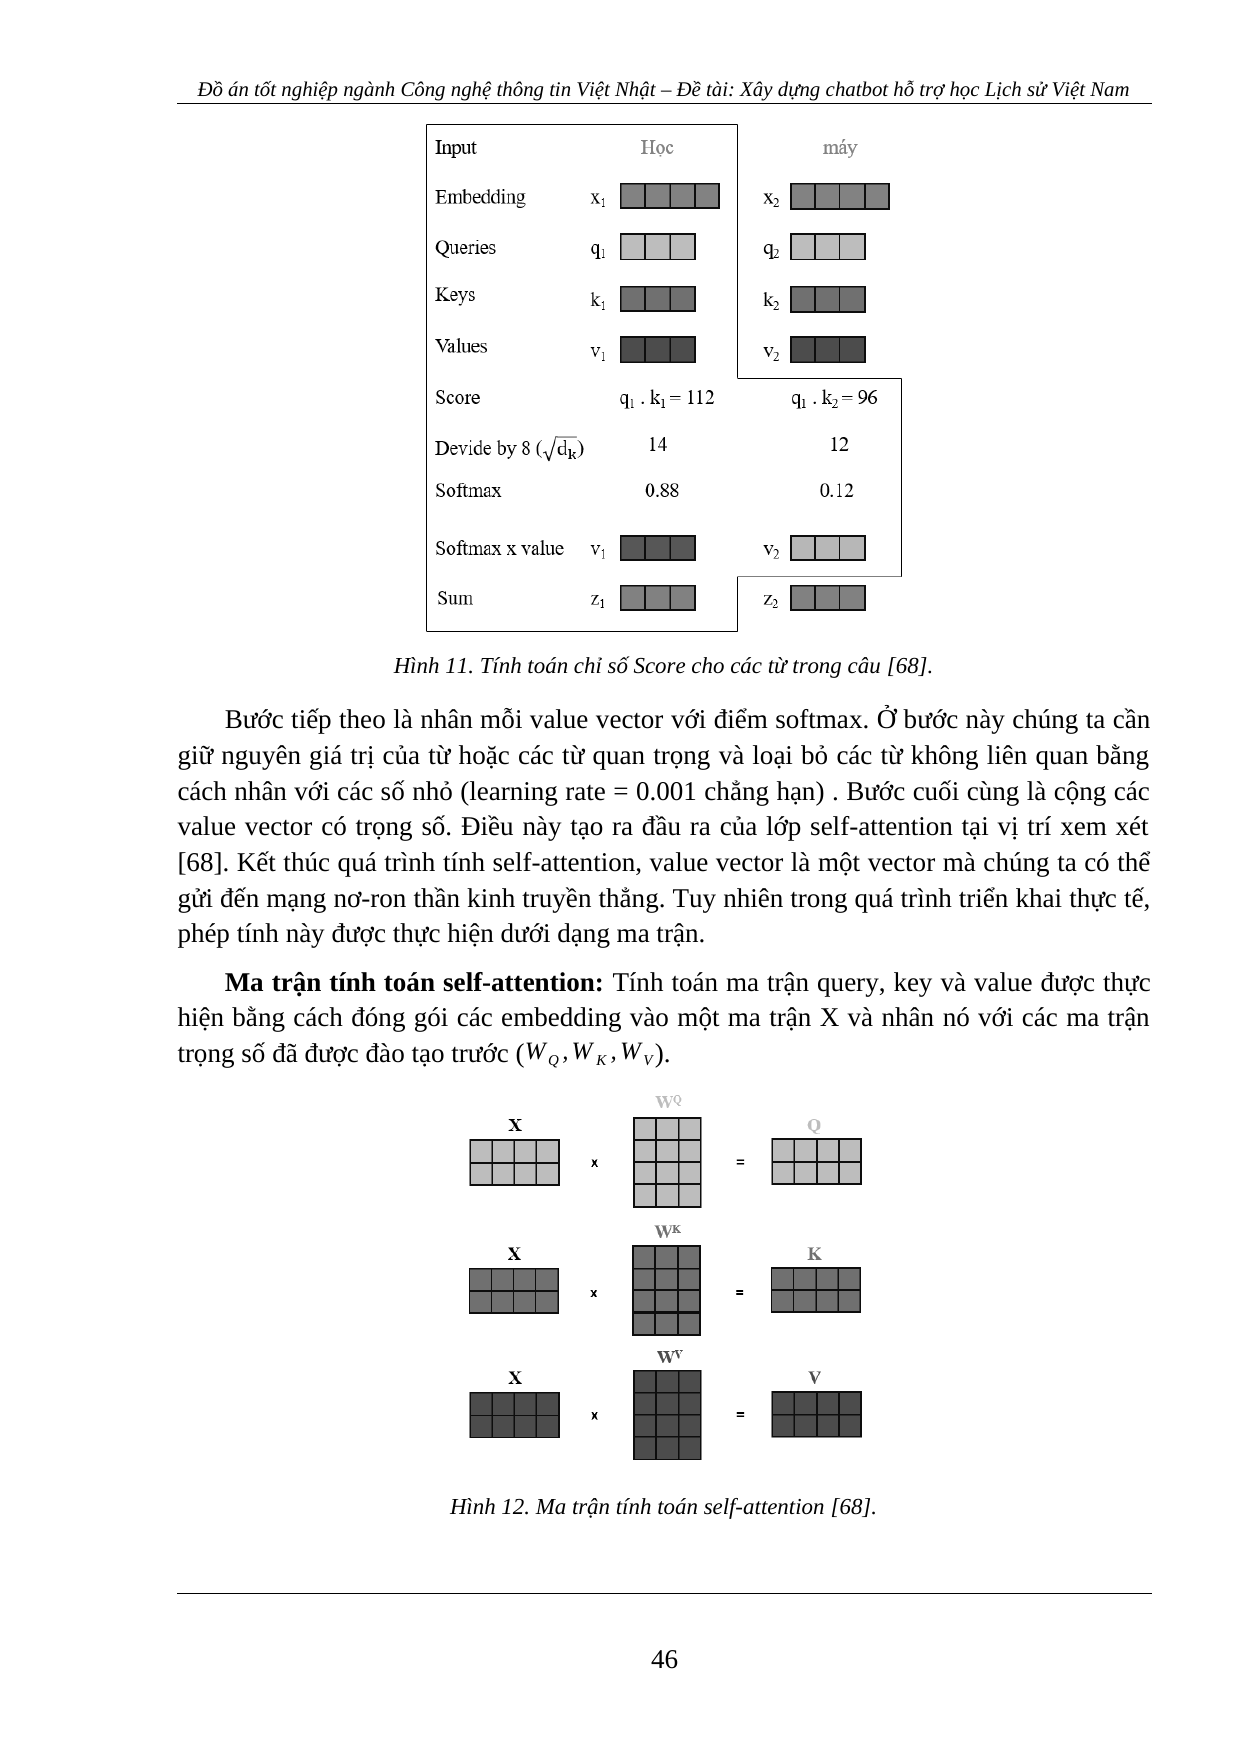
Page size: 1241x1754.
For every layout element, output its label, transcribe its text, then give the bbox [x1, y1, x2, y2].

text Hình 8. Tính toán chỉ số Score cho các từ trong câu . [177, 652, 1152, 678]
text Bước tiếp theo là nhân mỗi value vector với điểm softmax. Ở bước này chúng ta cần giữ nguyên giá trị của từ hoặc các từ quan trọng và loại bỏ các từ không liên quan bằng cách nhân với các số nhỏ (learning rate = 0.001 chẳng hạn) . Bước cuối cùng là cộng các value vector có trọng số. Điều này tạo ra đầu ra của lớp self-attention tại vị trí xem xét . Kết thúc quá trình tính self-attention, value vector là một vector mà chúng ta có thể gửi đến mạng nơ-ron thần kinh truyền thẳng. Tuy nhiên trong quá trình triển khai thực tế, phép tính này được thực hiện dưới dạng ma trận. [177, 703, 1152, 949]
text Ma trận tính toán self-attention: Tính toán ma trận query, key và value được thực hiện bằng cách đóng gói các embedding vào một ma trận X và nhân nó với các ma trận trọng số đã được đào tạo trước (). [177, 966, 1152, 1069]
text Hình 9. Ma trận tính toán self-attention . [177, 1493, 1152, 1520]
